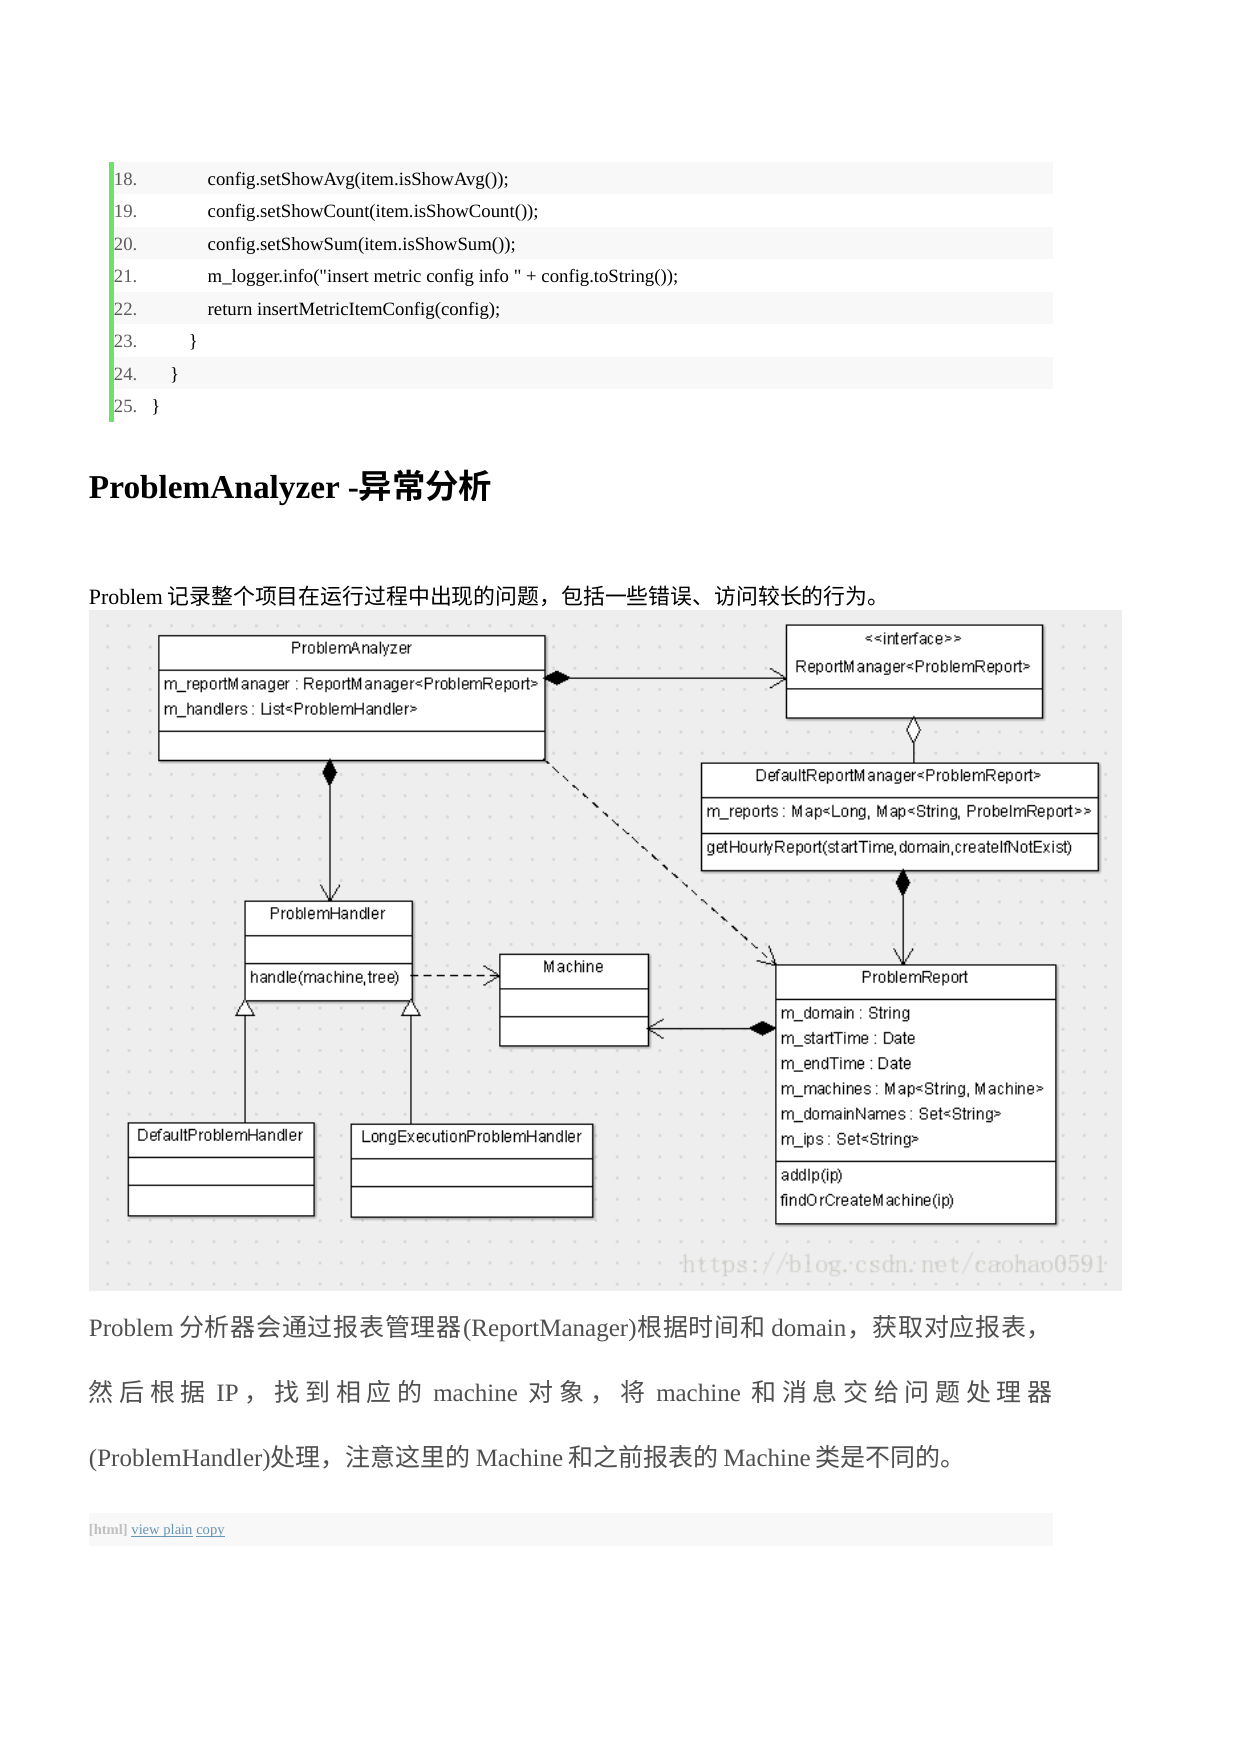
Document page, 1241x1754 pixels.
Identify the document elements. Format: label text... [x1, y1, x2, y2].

text Problem分析器会通过报表管理器(ReportManager)根据时间和domain，获取对应报表，然后根据IP，找到相应的machine对象，将machine和消息交给问题处理器(ProblemHandler)处理，注意这里的Machine和之前报表的Machine类是不同的。 [89, 1293, 1053, 1488]
list config.setShowSum(item.isShowSum()); [114, 227, 1053, 259]
picture [88, 610, 1123, 1291]
list } [114, 357, 1053, 389]
text [html] view plain copy [89, 1513, 1053, 1546]
subtitle ProblemAnalyzer -异常分析 [89, 451, 1053, 516]
list config.setShowAvg(item.isShowAvg()); [114, 162, 1053, 194]
list return insertMetricItemConfig(config); [114, 292, 1053, 324]
text Problem记录整个项目在运行过程中出现的问题，包括一些错误、访问较长的行为。 [89, 578, 1053, 610]
list m_logger.info("insert metric config info " + config.toString()); [114, 259, 1053, 292]
list } [114, 324, 1053, 357]
list } [114, 389, 1053, 422]
list config.setShowCount(item.isShowCount()); [114, 194, 1053, 227]
